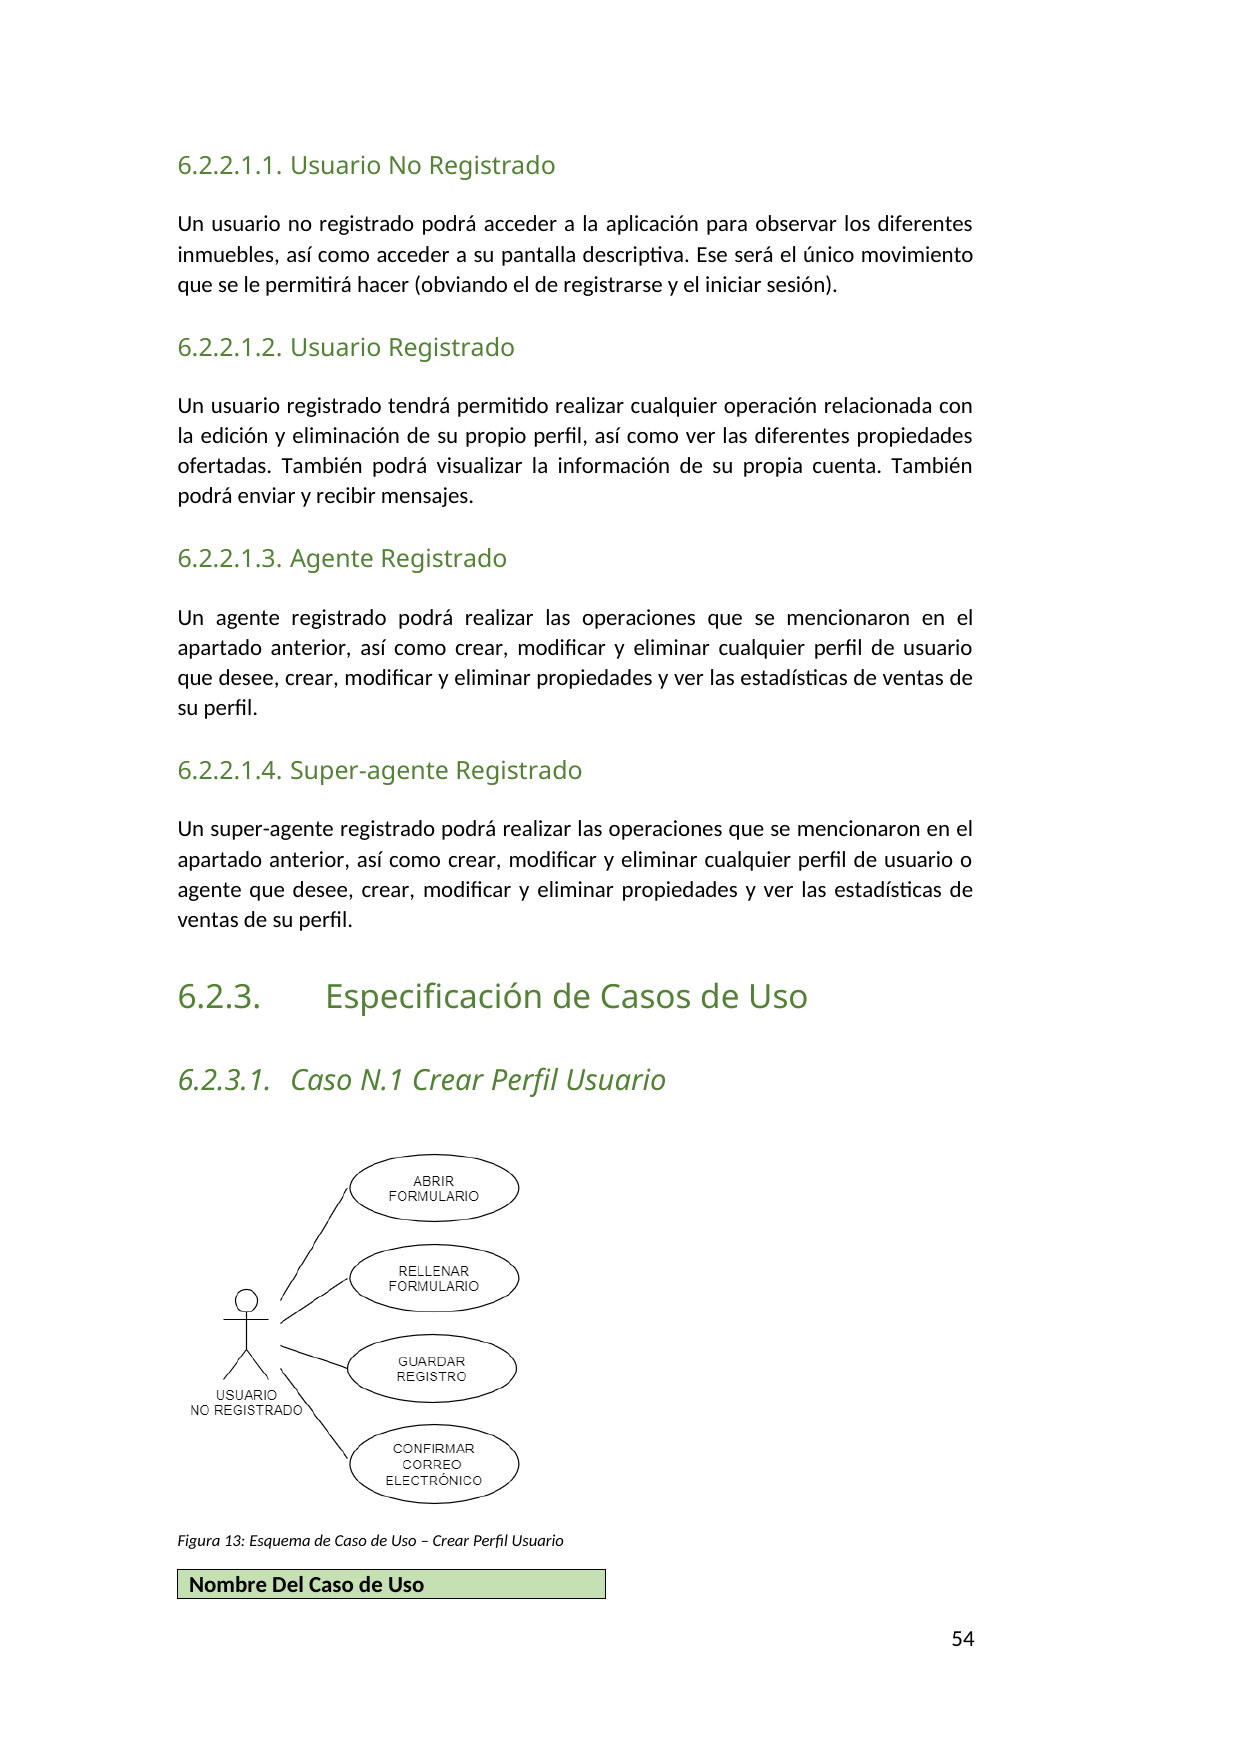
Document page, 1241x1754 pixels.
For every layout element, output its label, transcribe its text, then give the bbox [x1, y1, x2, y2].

subtitle Caso N.1 Crear Perfil Usuario [177, 1059, 974, 1099]
text Un super-agente registrado podrá realizar las operaciones que se mencionaron en el apartado anterior, así como crear, modificar y eliminar cualquier perfil de usuario o agente que desee, crear, modificar y eliminar propiedades y ver las estadísticas de ventas de su perfil. [177, 814, 974, 933]
text Figura 13: Esquema de Caso de Uso – Crear Perfil Usuario [177, 1530, 974, 1550]
subtitle Usuario No Registrado [177, 148, 974, 182]
text Un agente registrado podrá realizar las operaciones que se mencionaron en el apartado anterior, así como crear, modificar y eliminar cualquier perfil de usuario que desee, crear, modificar y eliminar propiedades y ver las estadísticas de ventas de su perfil. [177, 603, 974, 721]
text Un usuario no registrado podrá acceder a la aplicación para observar los diferentes inmuebles, así como acceder a su pantalla descriptiva. Ese será el único movimiento que se le permitirá hacer (obviando el de registrarse y el iniciar sesión). [177, 209, 974, 298]
subtitle Super-agente Registrado [177, 753, 974, 787]
subtitle Usuario Registrado [177, 329, 974, 363]
subtitle Especificación de Casos de Uso [177, 973, 974, 1018]
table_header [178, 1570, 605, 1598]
picture [177, 1127, 540, 1512]
subtitle Agente Registrado [177, 541, 974, 575]
text Un usuario registrado tendrá permitido realizar cualquier operación relacionada con la edición y eliminación de su propio perfil, así como ver las diferentes propiedades ofertadas. También podrá visualizar la información de su propia cuenta. También podrá enviar y recibir mensajes. [177, 391, 974, 510]
